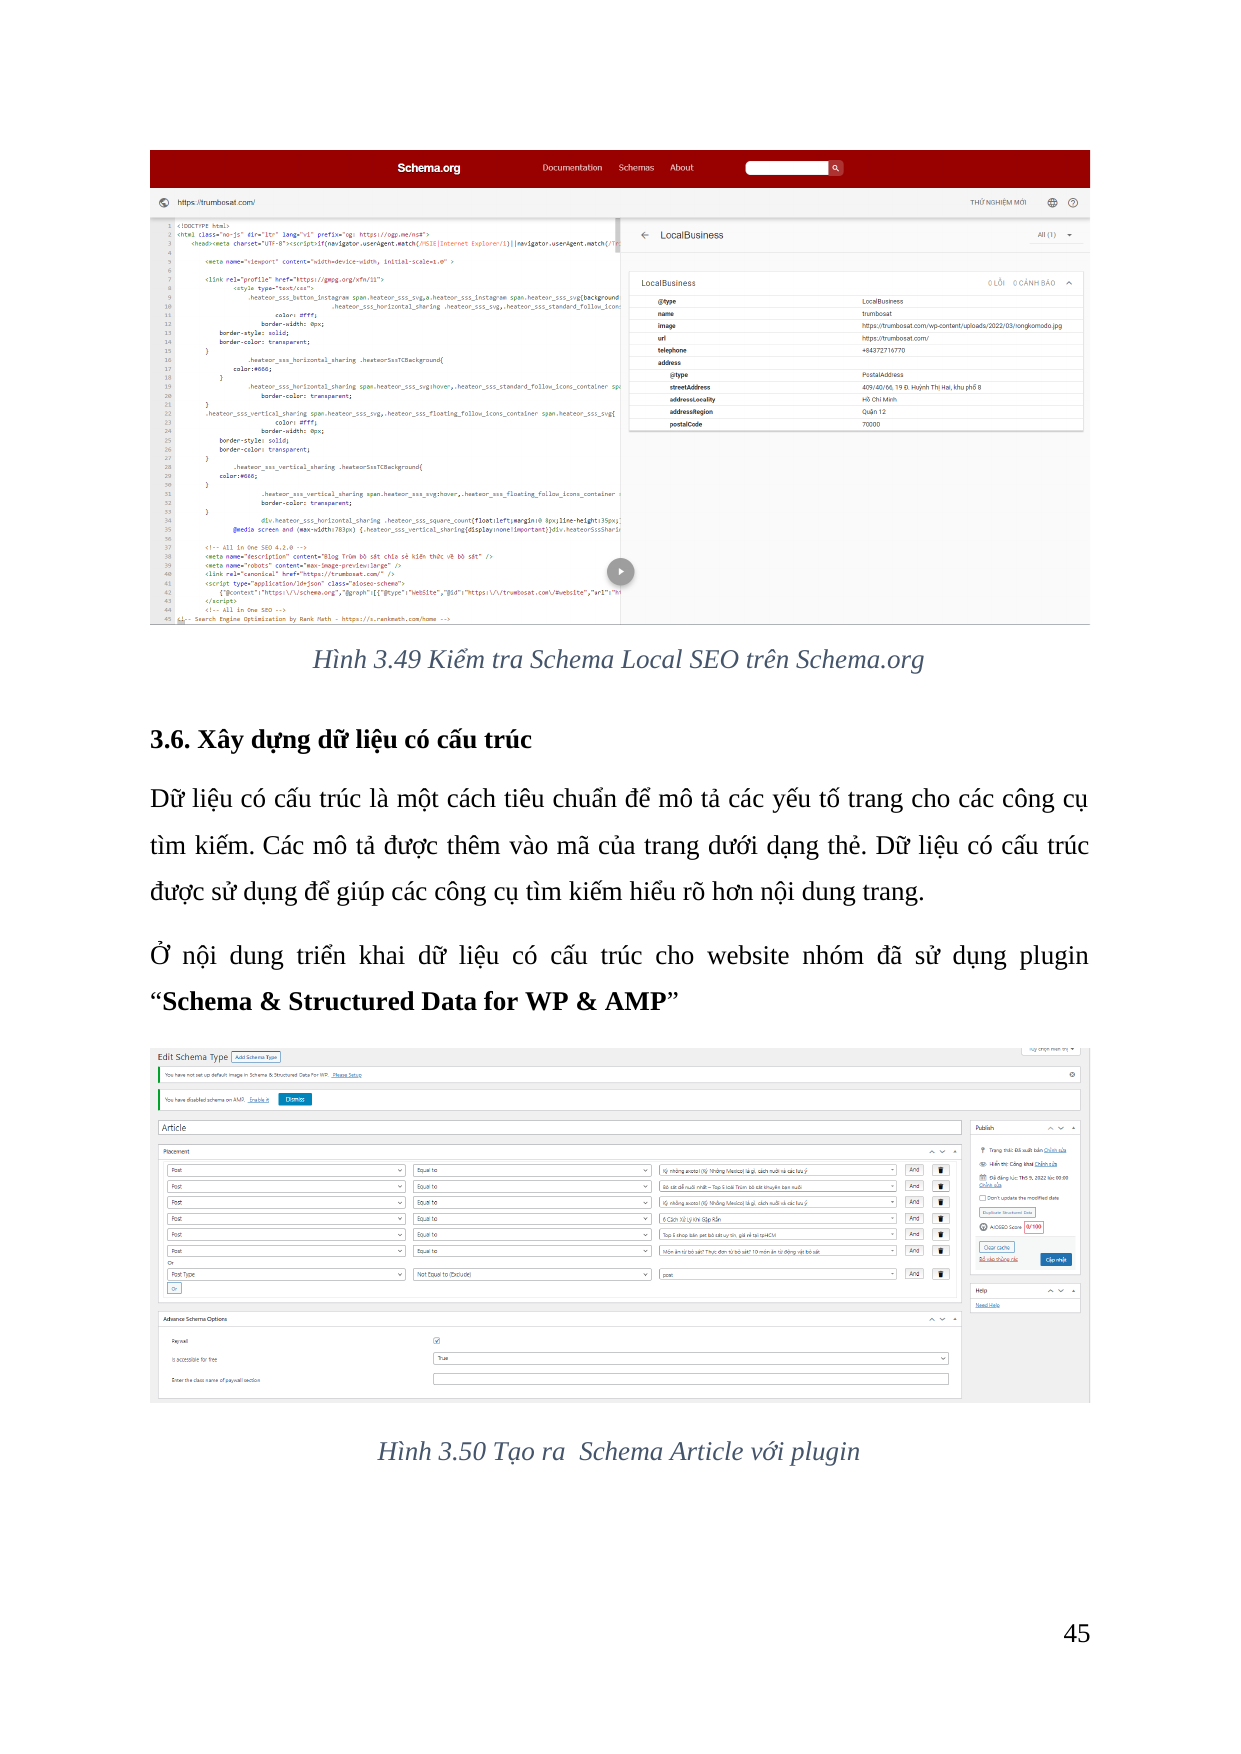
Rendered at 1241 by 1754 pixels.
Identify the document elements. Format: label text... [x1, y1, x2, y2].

subtitle 3.6. Xây dựng dữ liệu có cấu trúc [150, 724, 1090, 755]
text Dữ liệu có cấu trúc là một cách tiêu chuẩn để mô tả các yếu tố trang cho các công cụ tìm kiếm. Các mô tả được thêm vào mã của trang dưới dạng thẻ. Dữ liệu có cấu trúc được sử dụng để giúp các công cụ tìm kiếm hiểu rõ hơn nội dung trang. [150, 782, 1090, 907]
picture [150, 1048, 1091, 1403]
text Hình . Tạo ra Schema Article với plugin [150, 1435, 1090, 1466]
text Ở nội dung triển khai dữ liệu có cấu trúc cho website nhóm đã sử dụng plugin “Schema & Structured Data for WP & AMP” [150, 939, 1090, 1017]
picture [150, 150, 1091, 625]
text Hình . Kiểm tra Schema Local SEO trên Schema.org [150, 644, 1090, 675]
